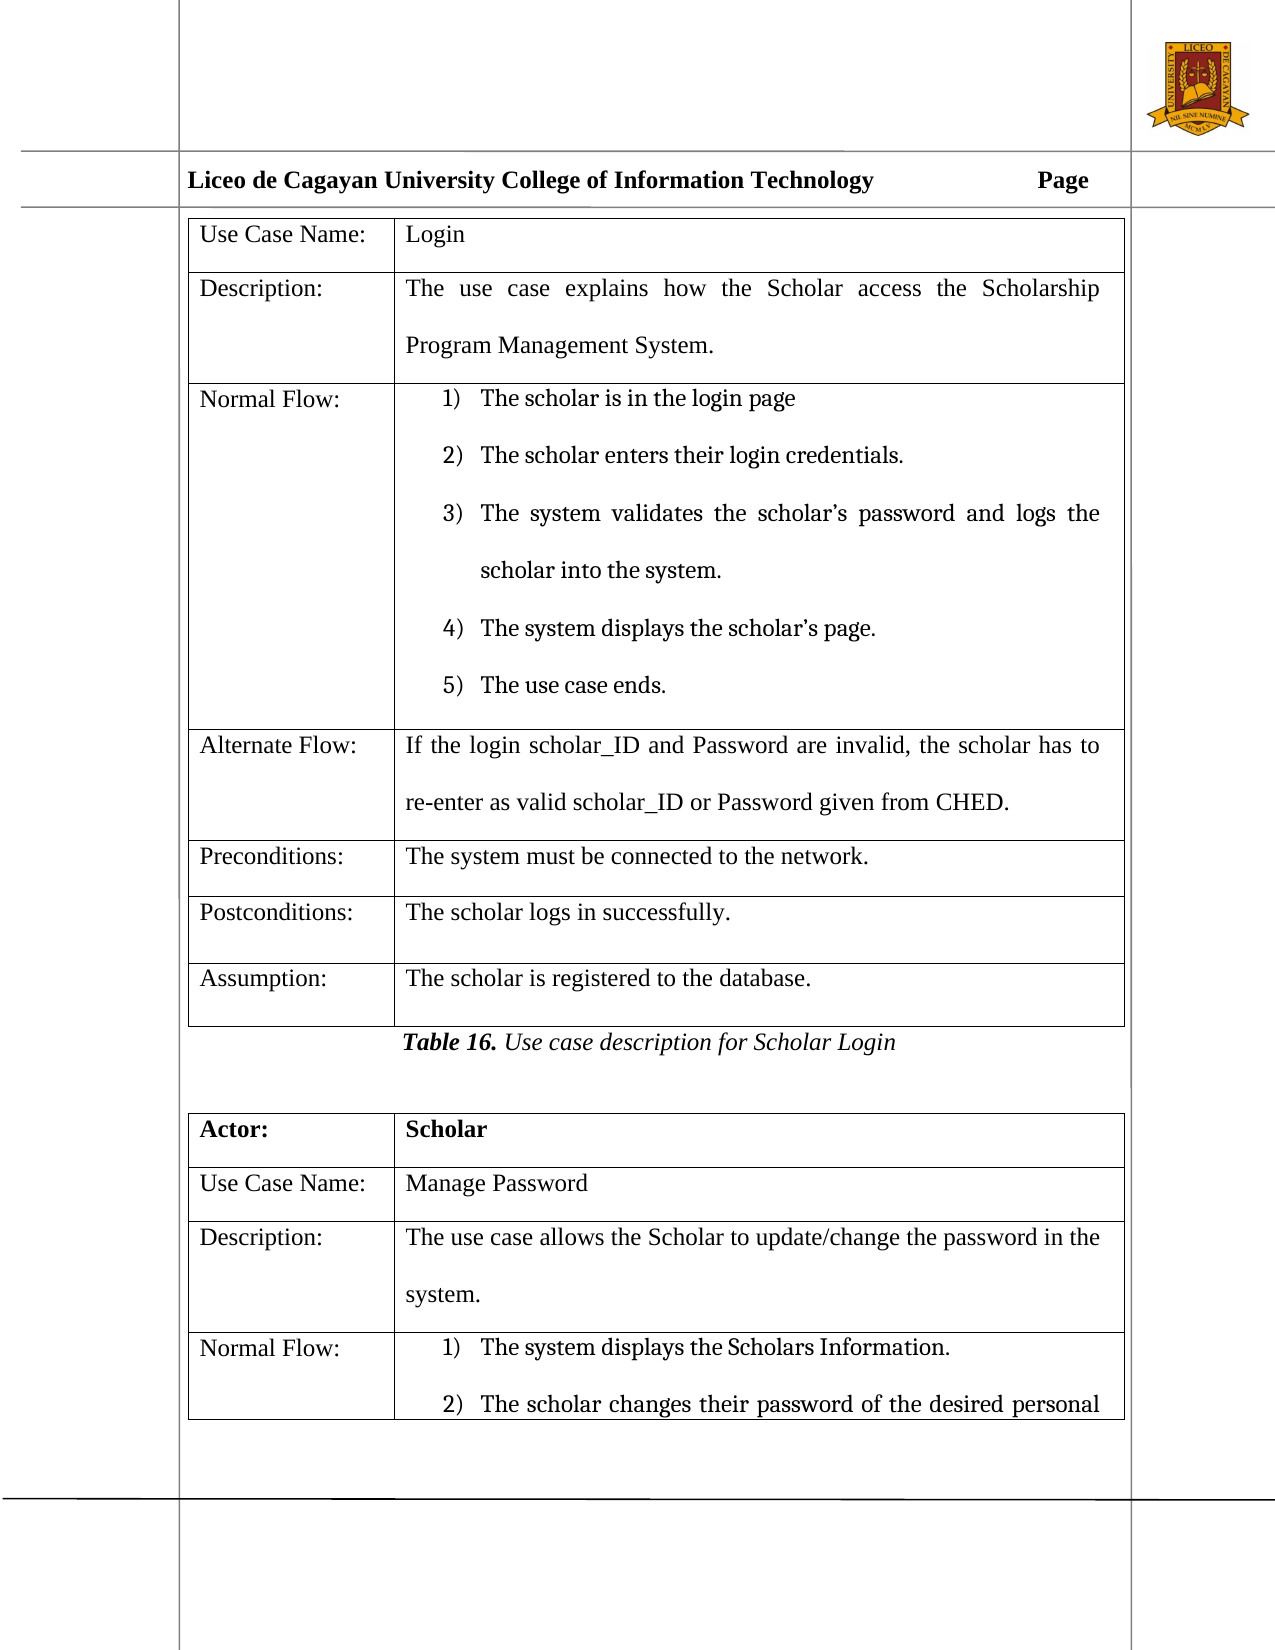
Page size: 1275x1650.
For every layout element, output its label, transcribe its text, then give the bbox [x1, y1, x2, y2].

table_cell Normal Flow: [189, 384, 394, 729]
table_cell The scholar is registered to the database. [395, 964, 1124, 1026]
table_cell The use case allows the Scholar to update/change the password in the system. [395, 1222, 1124, 1332]
table_cell Normal Flow: [189, 1333, 394, 1419]
table_cell Description: [189, 1222, 394, 1332]
picture [1146, 42, 1250, 136]
table_cell Alternate Flow: [189, 730, 394, 840]
table_cell Manage Password [395, 1168, 1124, 1221]
table_cell Use Case Name: [189, 1168, 394, 1221]
table_cell The use case explains how the Scholar access the Scholarship Program Management System. [395, 273, 1124, 383]
table_cell Login [395, 219, 1124, 272]
table_cell Description: [189, 273, 394, 383]
table_cell Use Case Name: [189, 219, 394, 272]
table_header Actor: [189, 1114, 394, 1167]
table_cell Preconditions: [189, 841, 394, 896]
text Table 16. Use case description for Scholar Login [187, 1027, 1112, 1056]
table_cell The scholar logs in successfully. [395, 897, 1124, 962]
table_cell The scholar is in the login page The scholar enters their login credentials. The system validates the scholar’s password and logs the scholar into the system. The system displays the scholar’s page. The use case ends. [395, 384, 1124, 729]
table_cell The system must be connected to the network. [395, 841, 1124, 896]
table_cell If the login scholar_ID and Password are invalid, the scholar has to re-enter as valid scholar_ID or Password given from CHED. [395, 730, 1124, 840]
table_cell Postconditions: [189, 897, 394, 962]
table_cell Assumption: [189, 964, 394, 1026]
table_header Scholar [395, 1114, 1124, 1167]
